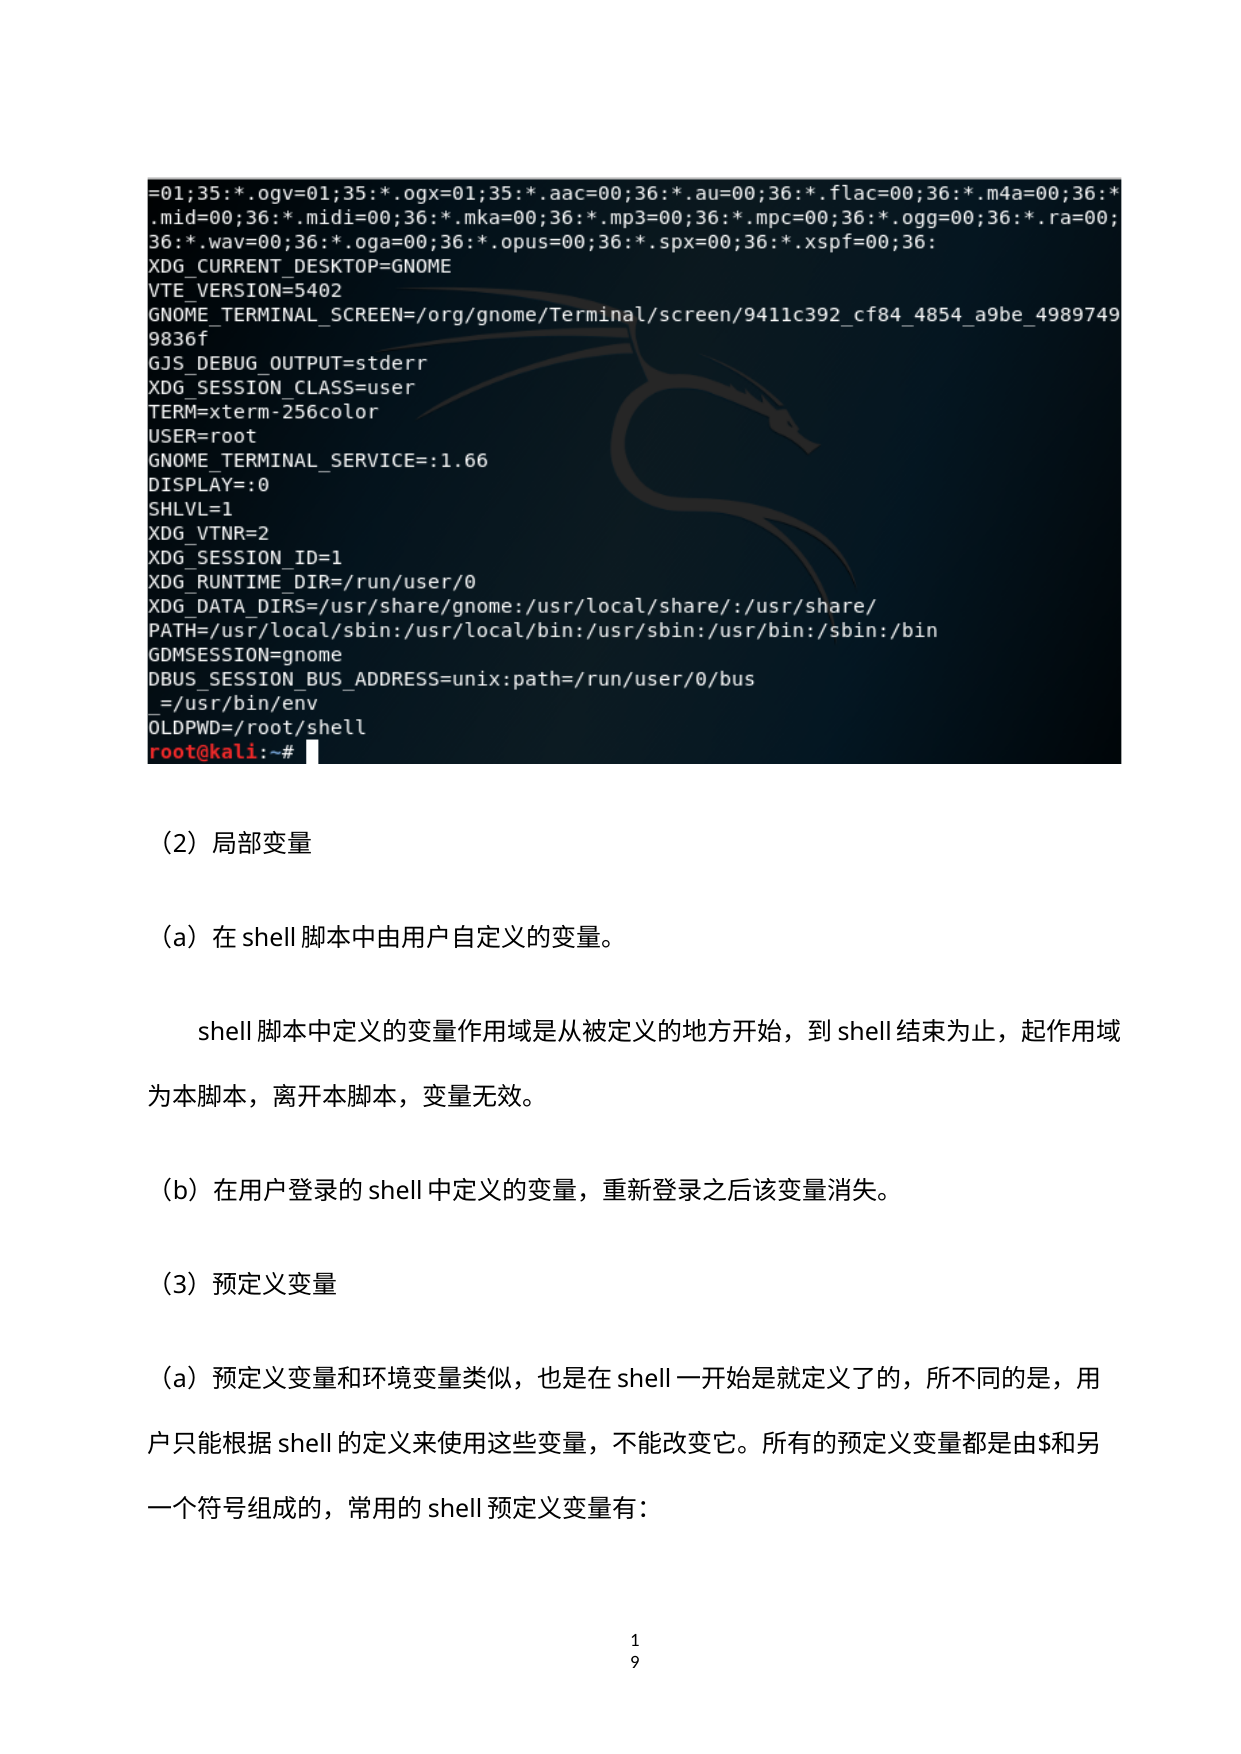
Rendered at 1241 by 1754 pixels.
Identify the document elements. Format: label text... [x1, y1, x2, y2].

text （b）在用户登录的shell中定义的变量，重新登录之后该变量消失。 [148, 1156, 1122, 1221]
text （a）预定义变量和环境变量类似，也是在shell一开始是就定义了的，所不同的是，用户只能根据shell的定义来使用这些变量，不能改变它。所有的预定义变量都是由$和另一个符号组成的，常用的shell预定义变量有： [148, 1344, 1122, 1539]
text （2）局部变量 [148, 809, 1122, 874]
text shell脚本中定义的变量作用域是从被定义的地方开始，到shell结束为止，起作用域为本脚本，离开本脚本，变量无效。 [148, 997, 1122, 1127]
picture [147, 177, 1122, 764]
text （3）预定义变量 [148, 1250, 1122, 1315]
text （a）在shell脚本中由用户自定义的变量。 [148, 903, 1122, 968]
